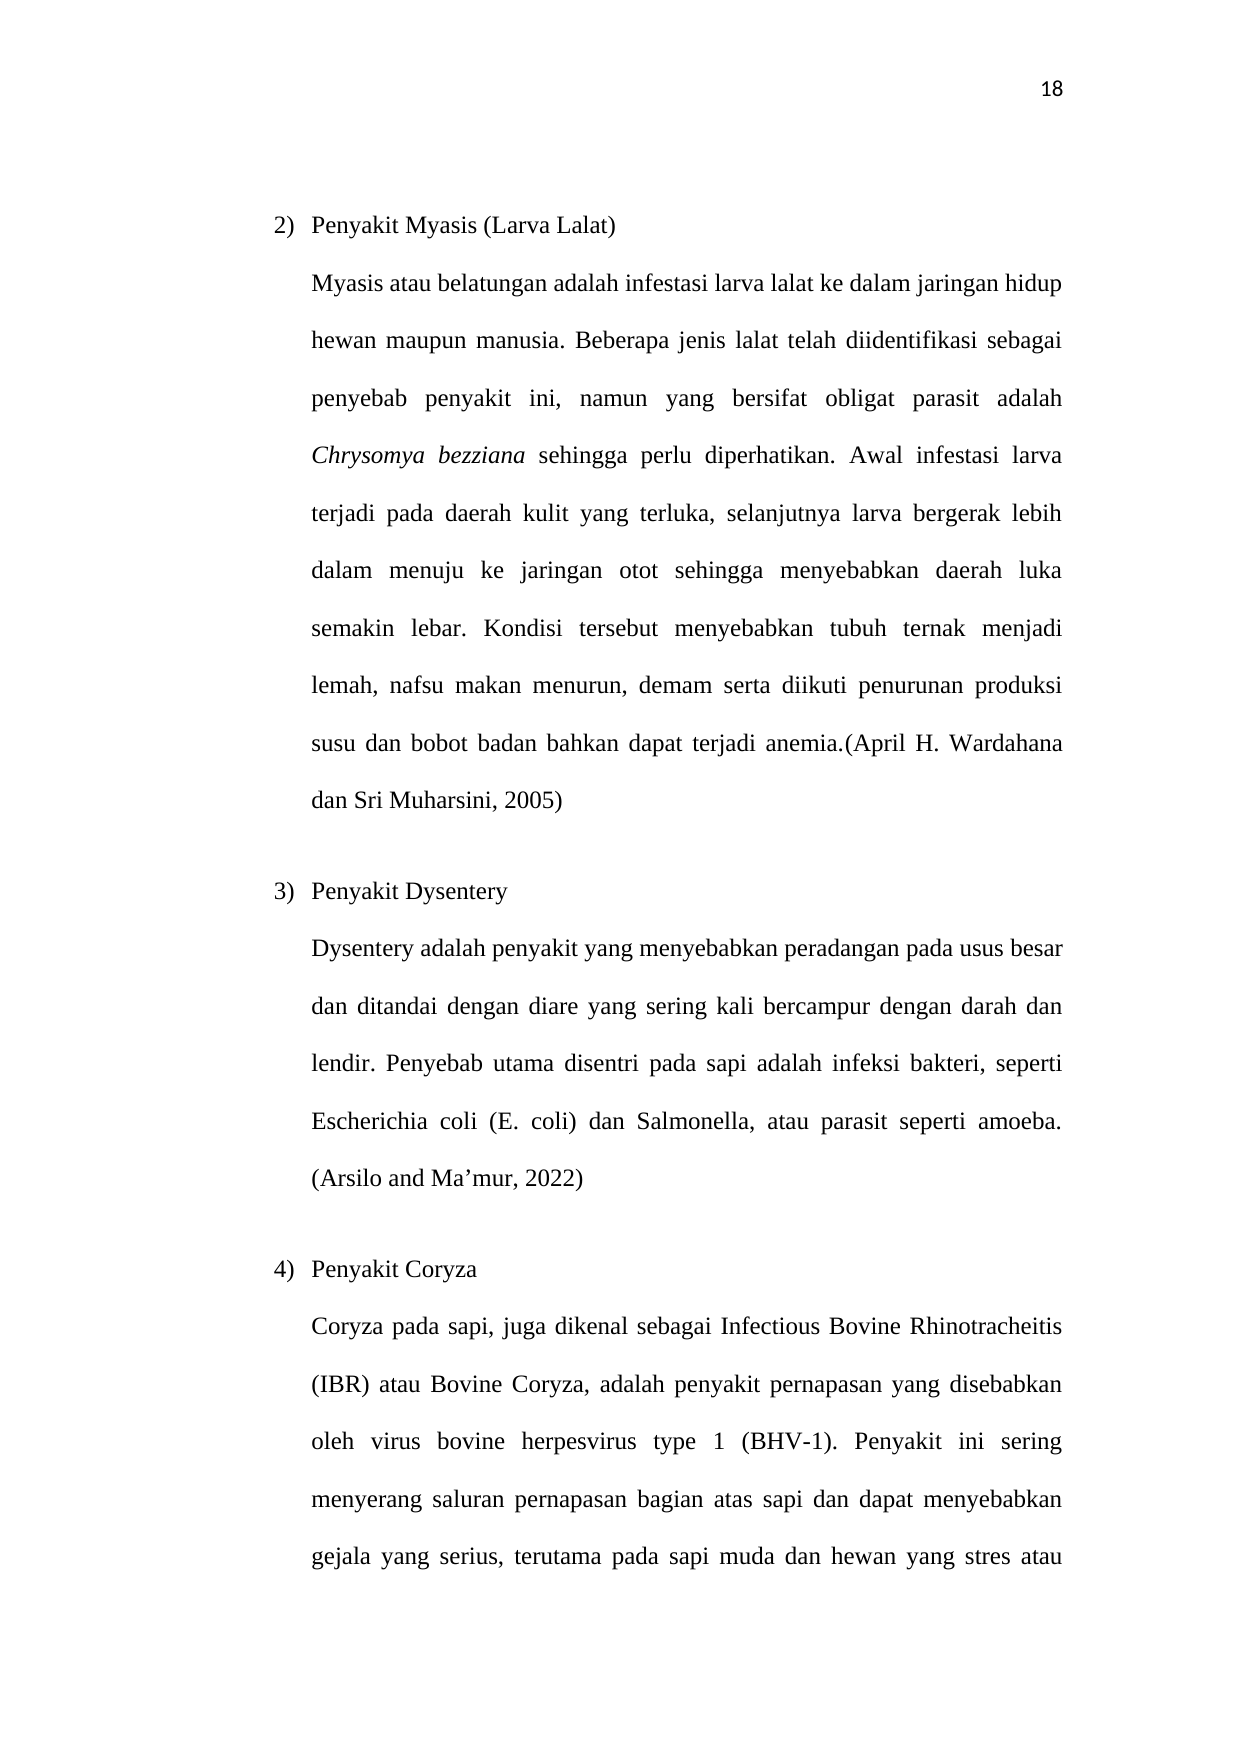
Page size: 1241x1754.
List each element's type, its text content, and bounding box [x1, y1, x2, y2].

list Penyakit Myasis (Larva Lalat) [274, 210, 1063, 239]
list Myasis atau belatungan adalah infestasi larva lalat ke dalam jaringan hidup hewan maupun manusia. Beberapa jenis lalat telah diidentifikasi sebagai penyebab penyakit ini, namun yang bersifat obligat parasit adalah Chrysomya bezziana sehingga perlu diperhatikan. Awal infestasi larva terjadi pada daerah kulit yang terluka, selanjutnya larva bergerak lebih dalam menuju ke jaringan otot sehingga menyebabkan daerah luka semakin lebar. Kondisi tersebut menyebabkan tubuh ternak menjadi lemah, nafsu makan menurun, demam serta diikuti penurunan produksi susu dan bobot badan bahkan dapat terjadi anemia.(April H. Wardahana dan Sri Muharsini, 2005) [311, 268, 1063, 814]
list Penyakit Coryza [274, 1254, 1063, 1282]
list Dysentery adalah penyakit yang menyebabkan peradangan pada usus besar dan ditandai dengan diare yang sering kali bercampur dengan darah dan lendir. Penyebab utama disentri pada sapi adalah infeksi bakteri, seperti Escherichia coli (E. coli) dan Salmonella, atau parasit seperti amoeba.(Arsilo and Ma’mur, 2022) [311, 933, 1063, 1192]
list Penyakit Dysentery [274, 876, 1063, 904]
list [311, 1311, 1063, 1570]
